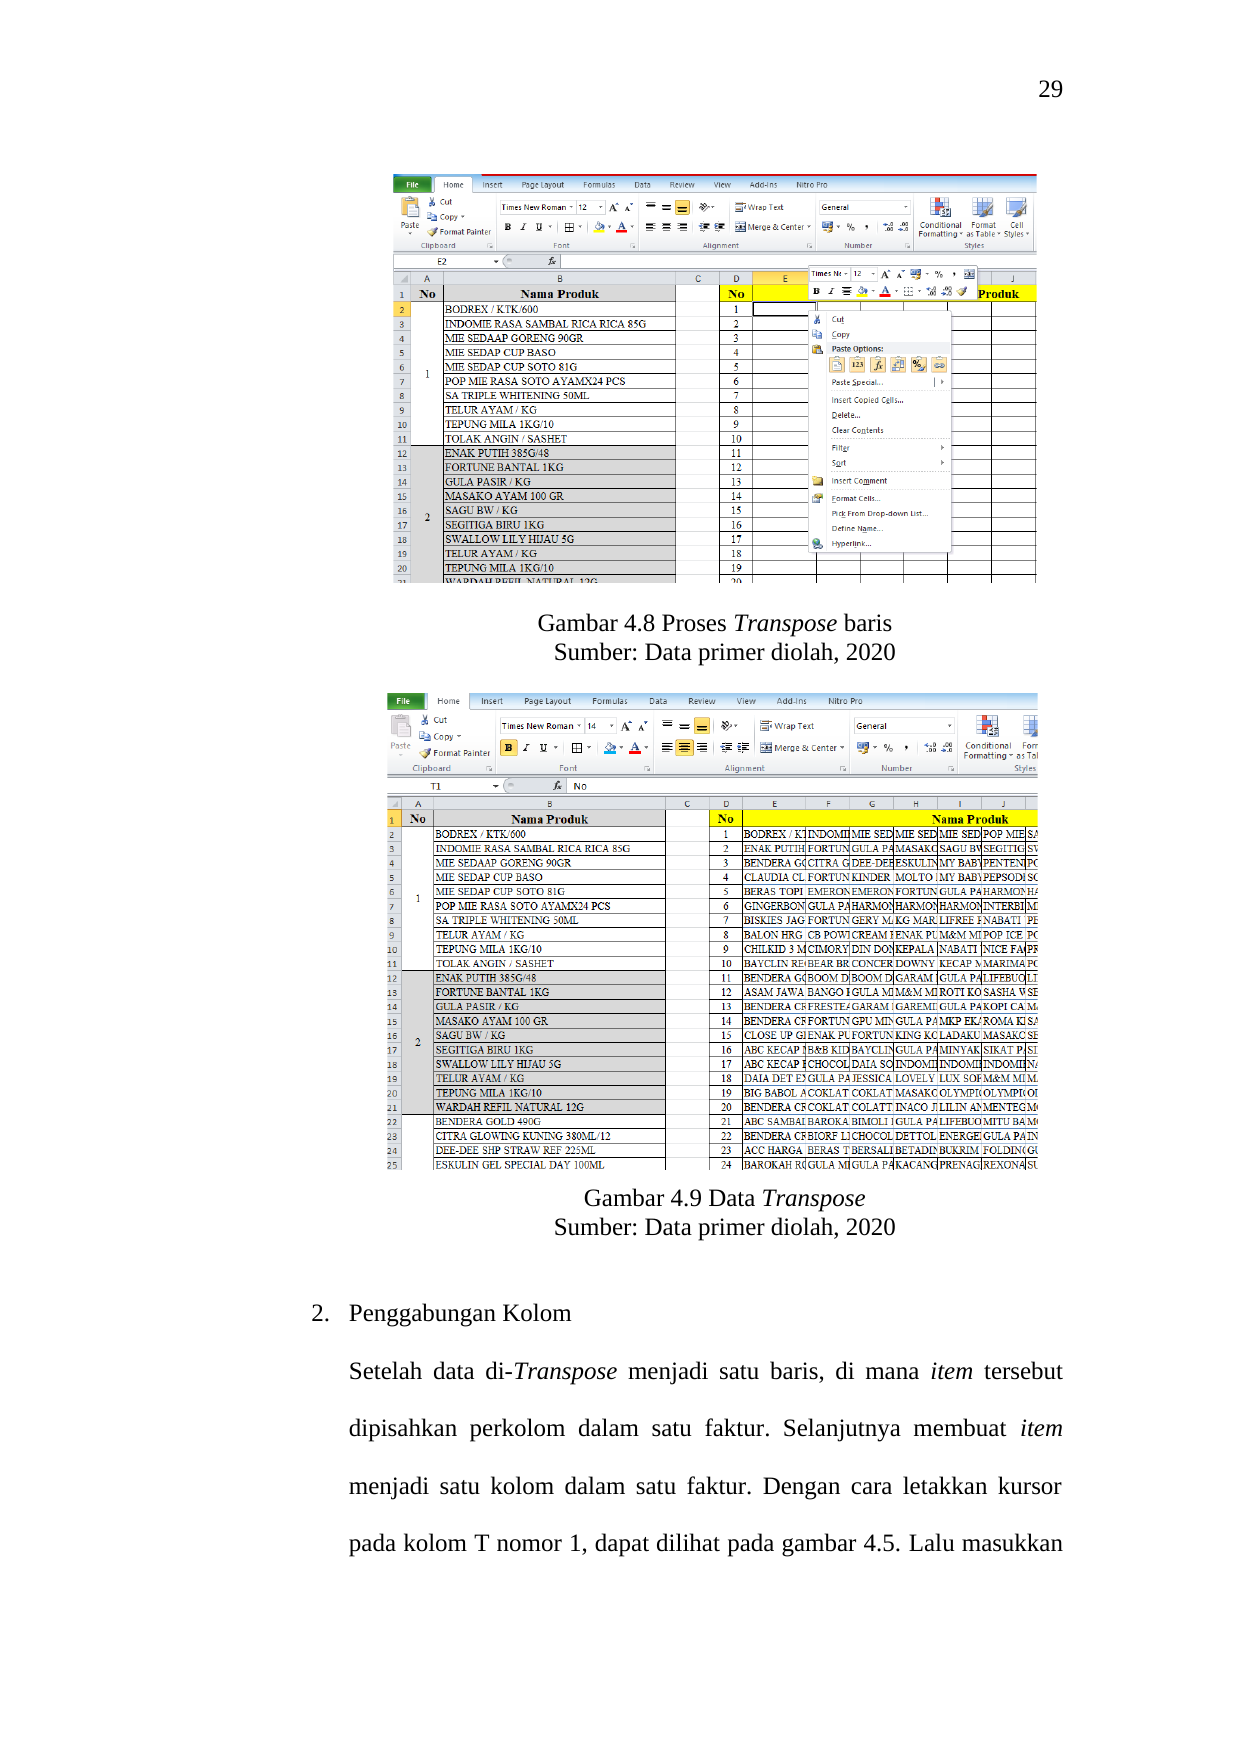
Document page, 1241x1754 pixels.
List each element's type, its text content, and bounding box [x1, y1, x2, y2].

list Penggabungan Kolom [311, 1298, 1063, 1327]
picture [393, 174, 1037, 583]
text Sumber: Data primer diolah, 2020 [386, 637, 1063, 666]
text Sumber: Data primer diolah, 2020 [386, 1212, 1063, 1241]
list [349, 1356, 1063, 1557]
